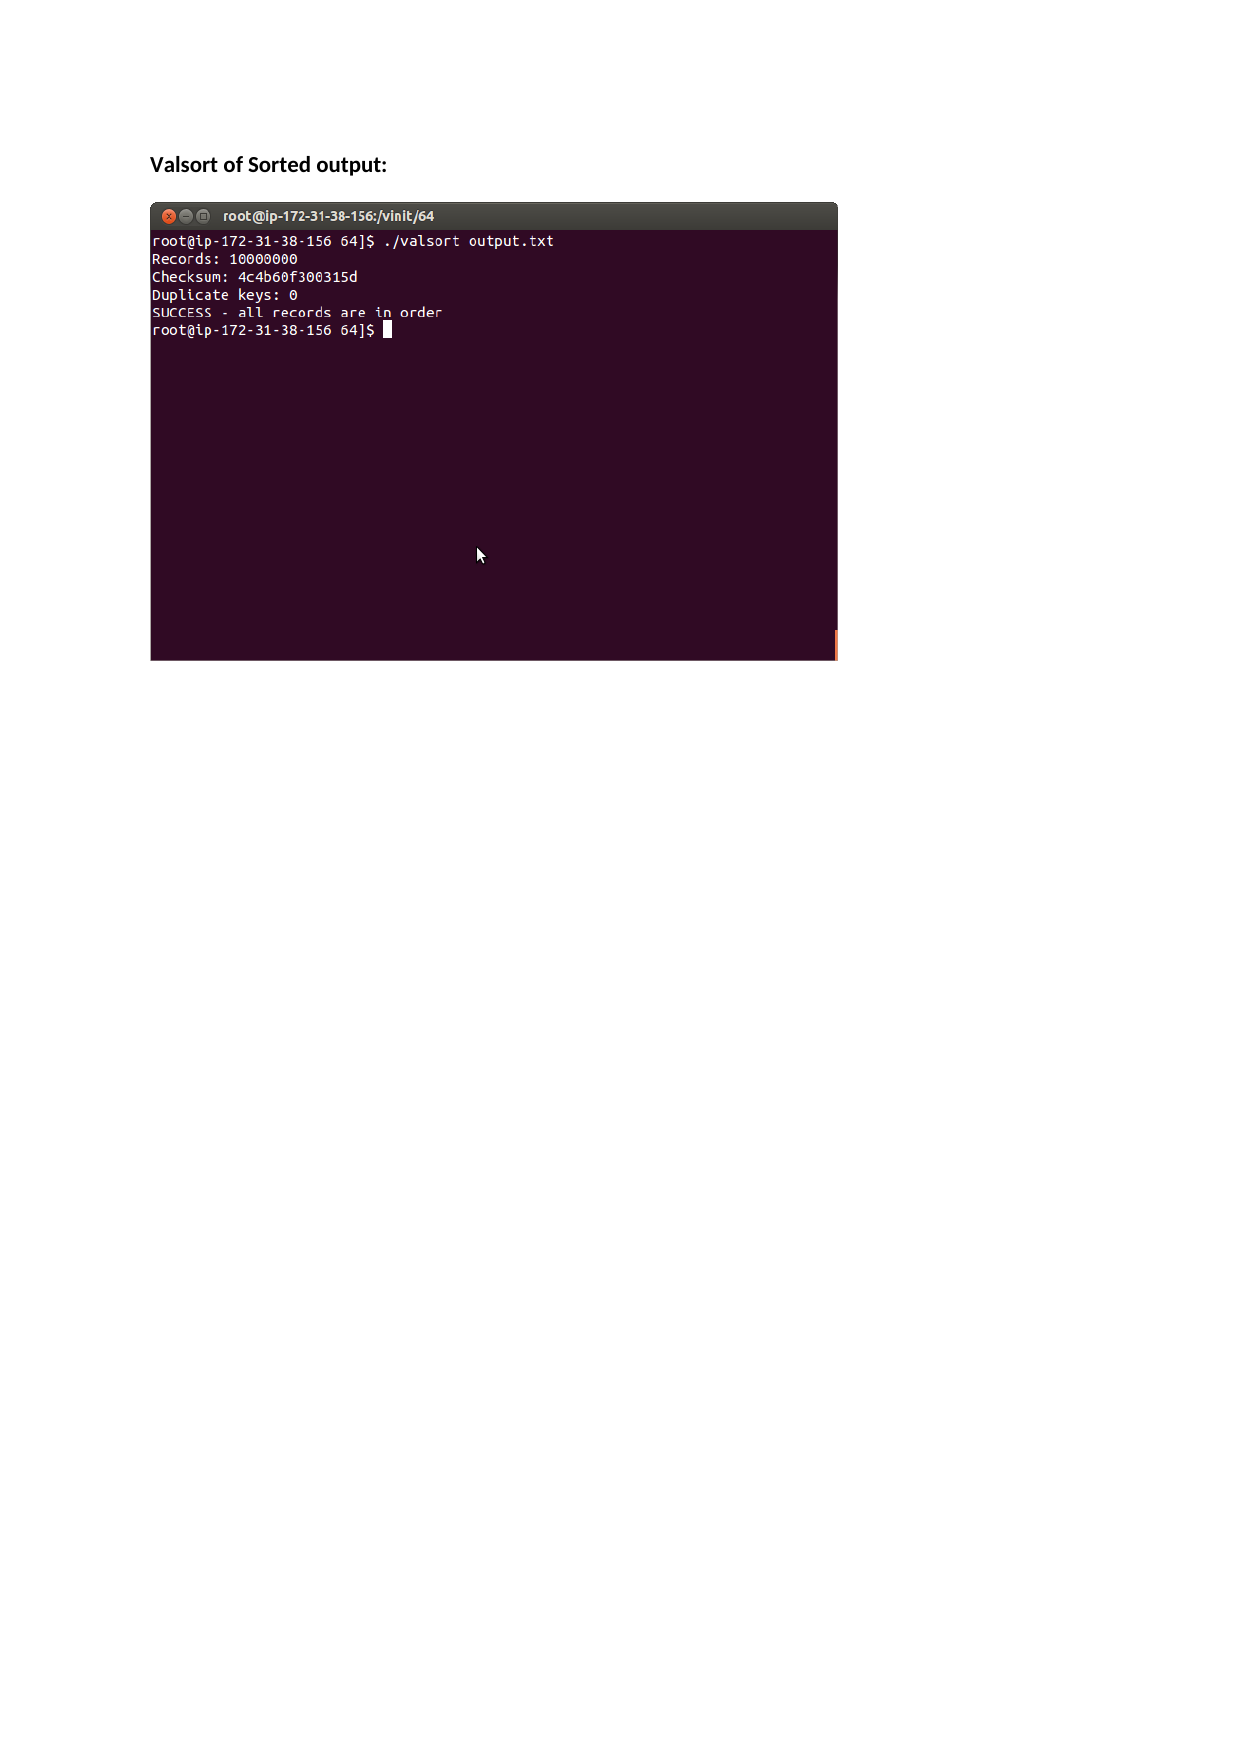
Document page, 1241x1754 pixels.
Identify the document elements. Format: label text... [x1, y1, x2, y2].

picture [150, 202, 838, 661]
text Valsort of Sorted output: [150, 150, 1090, 178]
